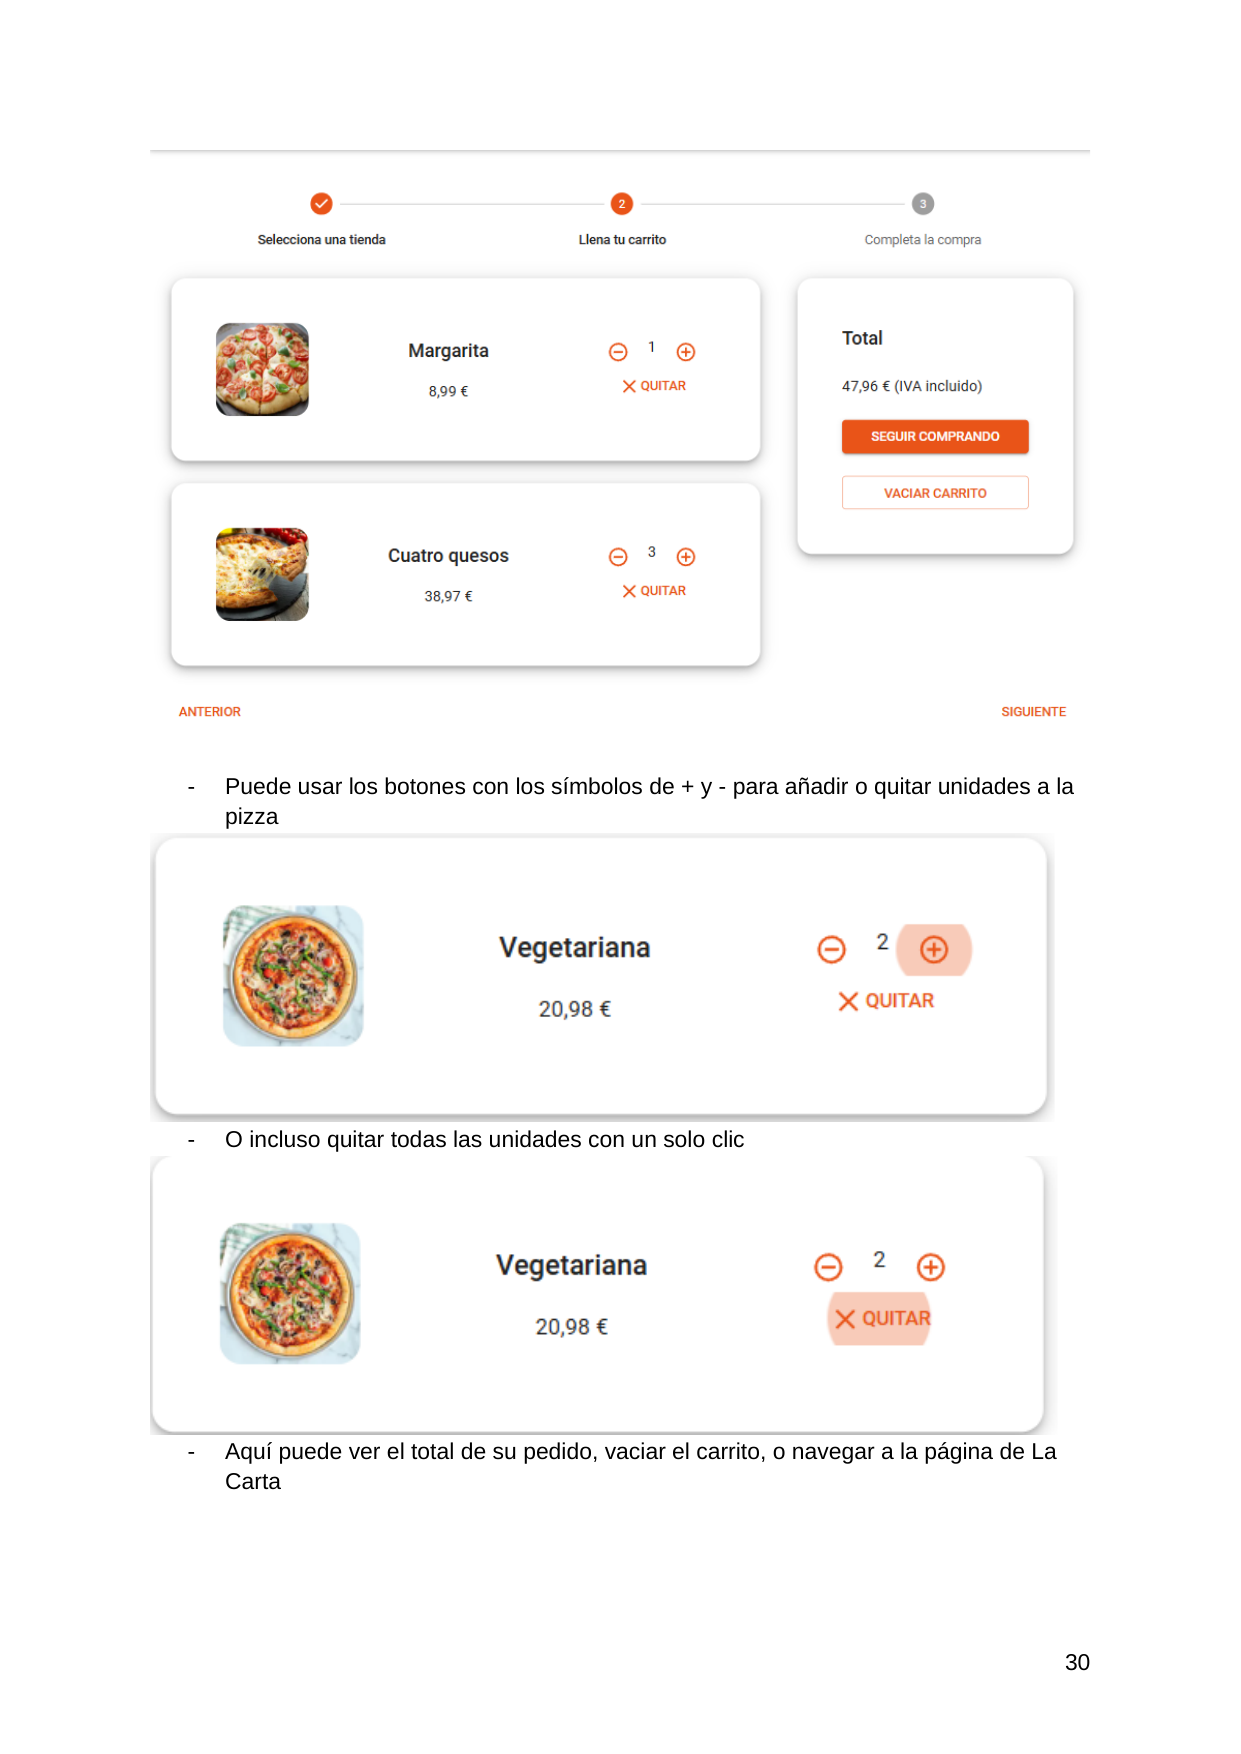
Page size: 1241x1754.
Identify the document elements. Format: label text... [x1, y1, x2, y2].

picture [150, 833, 1055, 1122]
list Puede usar los botones con los símbolos de + y - para añadir o quitar unidades a la pizza [187, 773, 1090, 829]
list O incluso quitar todas las unidades con un solo clic [187, 1126, 1090, 1152]
list Aquí puede ver el total de su pedido, vaciar el carrito, o navegar a la página de La Carta [187, 1438, 1090, 1495]
picture [150, 1156, 1058, 1435]
picture [150, 150, 1091, 769]
